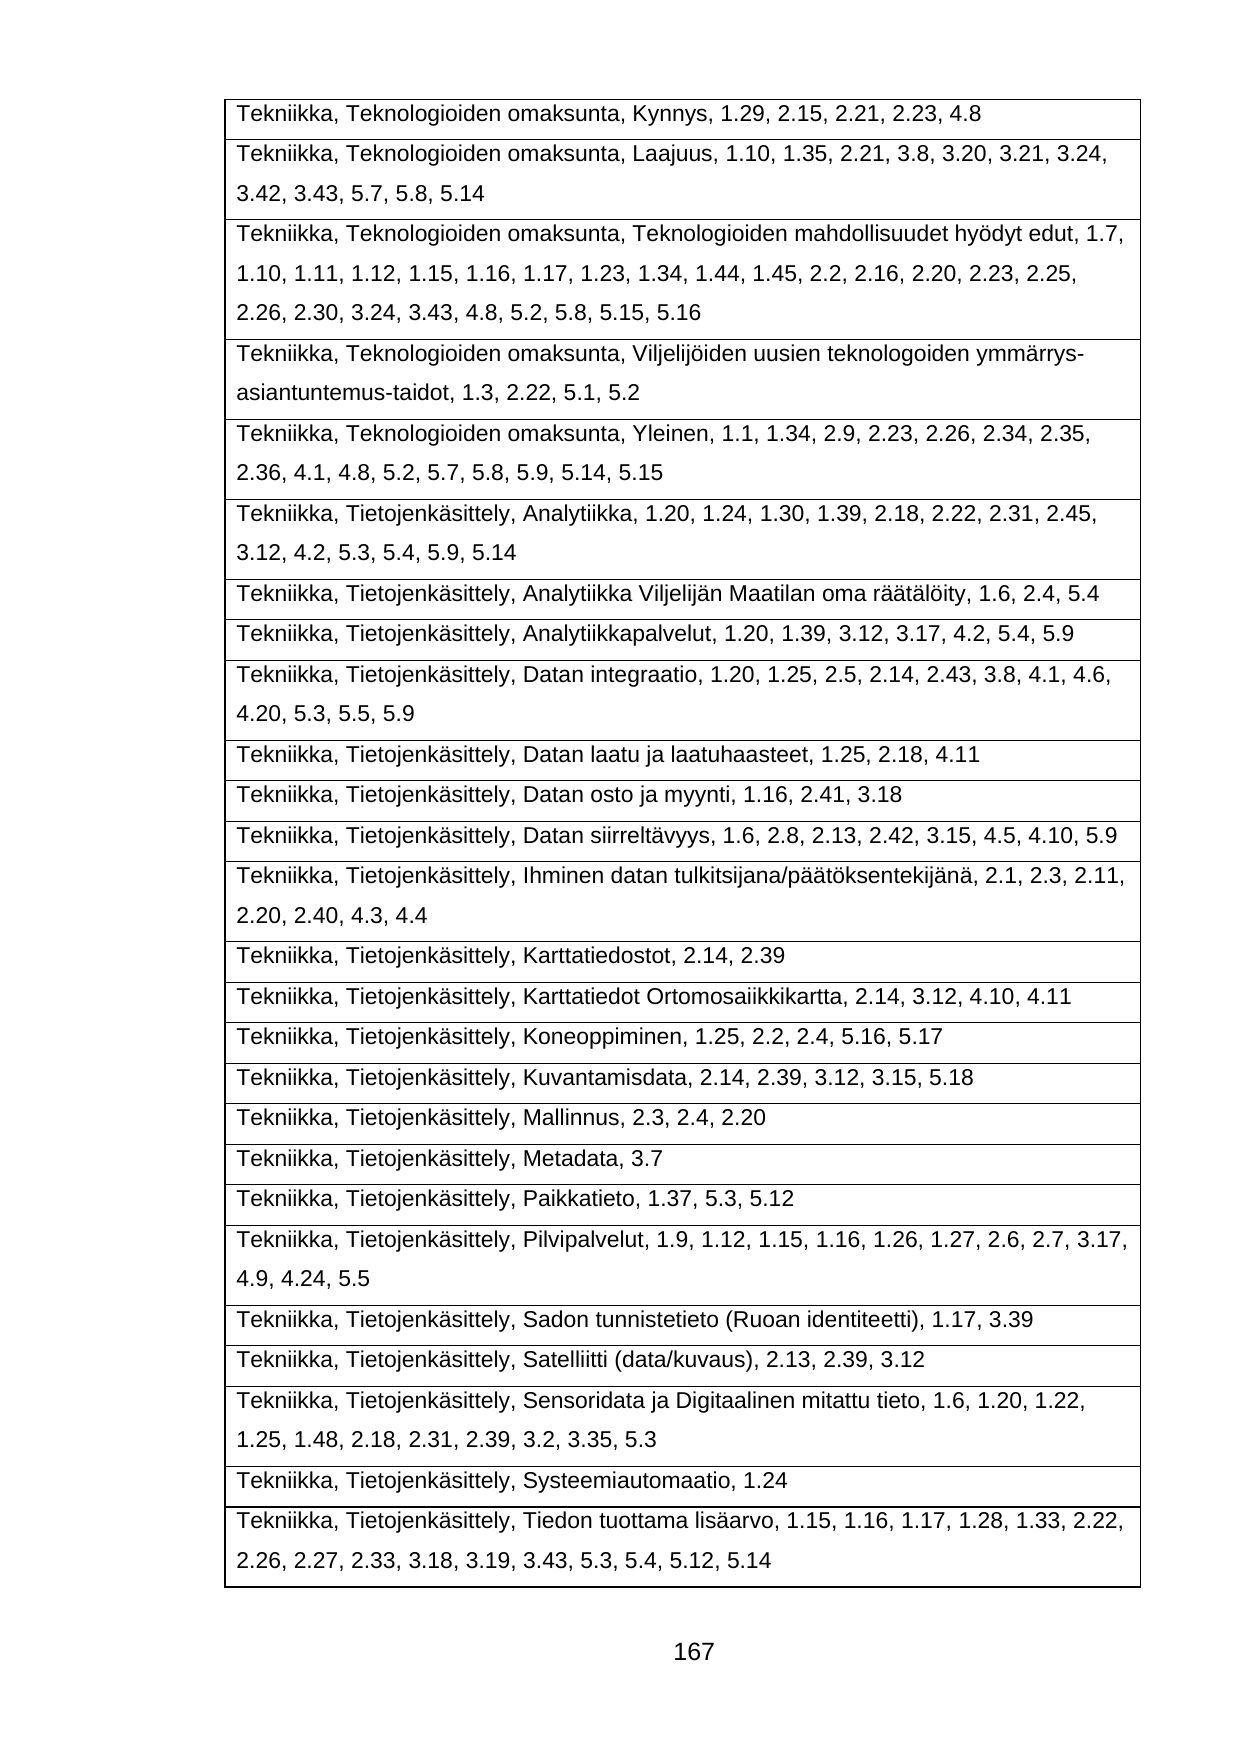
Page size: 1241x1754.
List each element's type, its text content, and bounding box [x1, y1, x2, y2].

table_cell Tekniikka, Tietojenkäsittely, Satelliitti (data/kuvaus), 2.13, 2.39, 3.12 [226, 1346, 1140, 1386]
table_cell Tekniikka, Tietojenkäsittely, Datan integraatio, 1.20, 1.25, 2.5, 2.14, 2.43, 3.8, 4.1, 4.6, 4.20, 5.3, 5.5, 5.9 [226, 661, 1140, 739]
table_cell Tekniikka, Teknologioiden omaksunta, Yleinen, 1.1, 1.34, 2.9, 2.23, 2.26, 2.34, 2.35, 2.36, 4.1, 4.8, 5.2, 5.7, 5.8, 5.9, 5.14, 5.15 [226, 420, 1140, 498]
table_cell Tekniikka, Tietojenkäsittely, Analytiikkapalvelut, 1.20, 1.39, 3.12, 3.17, 4.2, 5.4, 5.9 [226, 620, 1140, 659]
table_cell Tekniikka, Tietojenkäsittely, Mallinnus, 2.3, 2.4, 2.20 [226, 1104, 1140, 1144]
table_cell Tekniikka, Tietojenkäsittely, Datan osto ja myynti, 1.16, 2.41, 3.18 [226, 781, 1140, 821]
table_cell Tekniikka, Tietojenkäsittely, Tiedon tuottama lisäarvo, 1.15, 1.16, 1.17, 1.28, 1.33, 2.22, 2.26, 2.27, 2.33, 3.18, 3.19, 3.43, 5.3, 5.4, 5.12, 5.14 [226, 1508, 1140, 1586]
table_cell Tekniikka, Teknologioiden omaksunta, Kynnys, 1.29, 2.15, 2.21, 2.23, 4.8 [226, 100, 1140, 139]
table_cell Tekniikka, Tietojenkäsittely, Karttatiedot Ortomosaiikkikartta, 2.14, 3.12, 4.10, 4.11 [226, 983, 1140, 1022]
table_cell Tekniikka, Teknologioiden omaksunta, Teknologioiden mahdollisuudet hyödyt edut, 1.7, 1.10, 1.11, 1.12, 1.15, 1.16, 1.17, 1.23, 1.34, 1.44, 1.45, 2.2, 2.16, 2.20, 2.23, 2.25, 2.26, 2.30, 3.24, 3.43, 4.8, 5.2, 5.8, 5.15, 5.16 [226, 220, 1140, 338]
table_cell Tekniikka, Tietojenkäsittely, Metadata, 3.7 [226, 1145, 1140, 1184]
table_cell Tekniikka, Tietojenkäsittely, Analytiikka Viljelijän Maatilan oma räätälöity, 1.6, 2.4, 5.4 [226, 580, 1140, 619]
table_cell Tekniikka, Tietojenkäsittely, Datan siirreltävyys, 1.6, 2.8, 2.13, 2.42, 3.15, 4.5, 4.10, 5.9 [226, 822, 1140, 861]
table_cell Tekniikka, Tietojenkäsittely, Paikkatieto, 1.37, 5.3, 5.12 [226, 1185, 1140, 1225]
table_cell Tekniikka, Tietojenkäsittely, Sensoridata ja Digitaalinen mitattu tieto, 1.6, 1.20, 1.22, 1.25, 1.48, 2.18, 2.31, 2.39, 3.2, 3.35, 5.3 [226, 1387, 1140, 1466]
table_cell Tekniikka, Tietojenkäsittely, Analytiikka, 1.20, 1.24, 1.30, 1.39, 2.18, 2.22, 2.31, 2.45, 3.12, 4.2, 5.3, 5.4, 5.9, 5.14 [226, 500, 1140, 578]
table_cell Tekniikka, Tietojenkäsittely, Koneoppiminen, 1.25, 2.2, 2.4, 5.16, 5.17 [226, 1023, 1140, 1063]
table_cell Tekniikka, Teknologioiden omaksunta, Laajuus, 1.10, 1.35, 2.21, 3.8, 3.20, 3.21, 3.24, 3.42, 3.43, 5.7, 5.8, 5.14 [226, 140, 1140, 219]
table_cell Tekniikka, Tietojenkäsittely, Systeemiautomaatio, 1.24 [226, 1467, 1140, 1506]
table_cell Tekniikka, Tietojenkäsittely, Karttatiedostot, 2.14, 2.39 [226, 942, 1140, 982]
table_cell Tekniikka, Tietojenkäsittely, Pilvipalvelut, 1.9, 1.12, 1.15, 1.16, 1.26, 1.27, 2.6, 2.7, 3.17, 4.9, 4.24, 5.5 [226, 1226, 1140, 1305]
table_cell Tekniikka, Tietojenkäsittely, Kuvantamisdata, 2.14, 2.39, 3.12, 3.15, 5.18 [226, 1064, 1140, 1103]
table_cell Tekniikka, Tietojenkäsittely, Datan laatu ja laatuhaasteet, 1.25, 2.18, 4.11 [226, 741, 1140, 780]
table_cell Tekniikka, Teknologioiden omaksunta, Viljelijöiden uusien teknologoiden ymmärrys-asiantuntemus-taidot, 1.3, 2.22, 5.1, 5.2 [226, 340, 1140, 418]
table_cell Tekniikka, Tietojenkäsittely, Sadon tunnistetieto (Ruoan identiteetti), 1.17, 3.39 [226, 1306, 1140, 1345]
table_cell Tekniikka, Tietojenkäsittely, Ihminen datan tulkitsijana/päätöksentekijänä, 2.1, 2.3, 2.11, 2.20, 2.40, 4.3, 4.4 [226, 862, 1140, 941]
